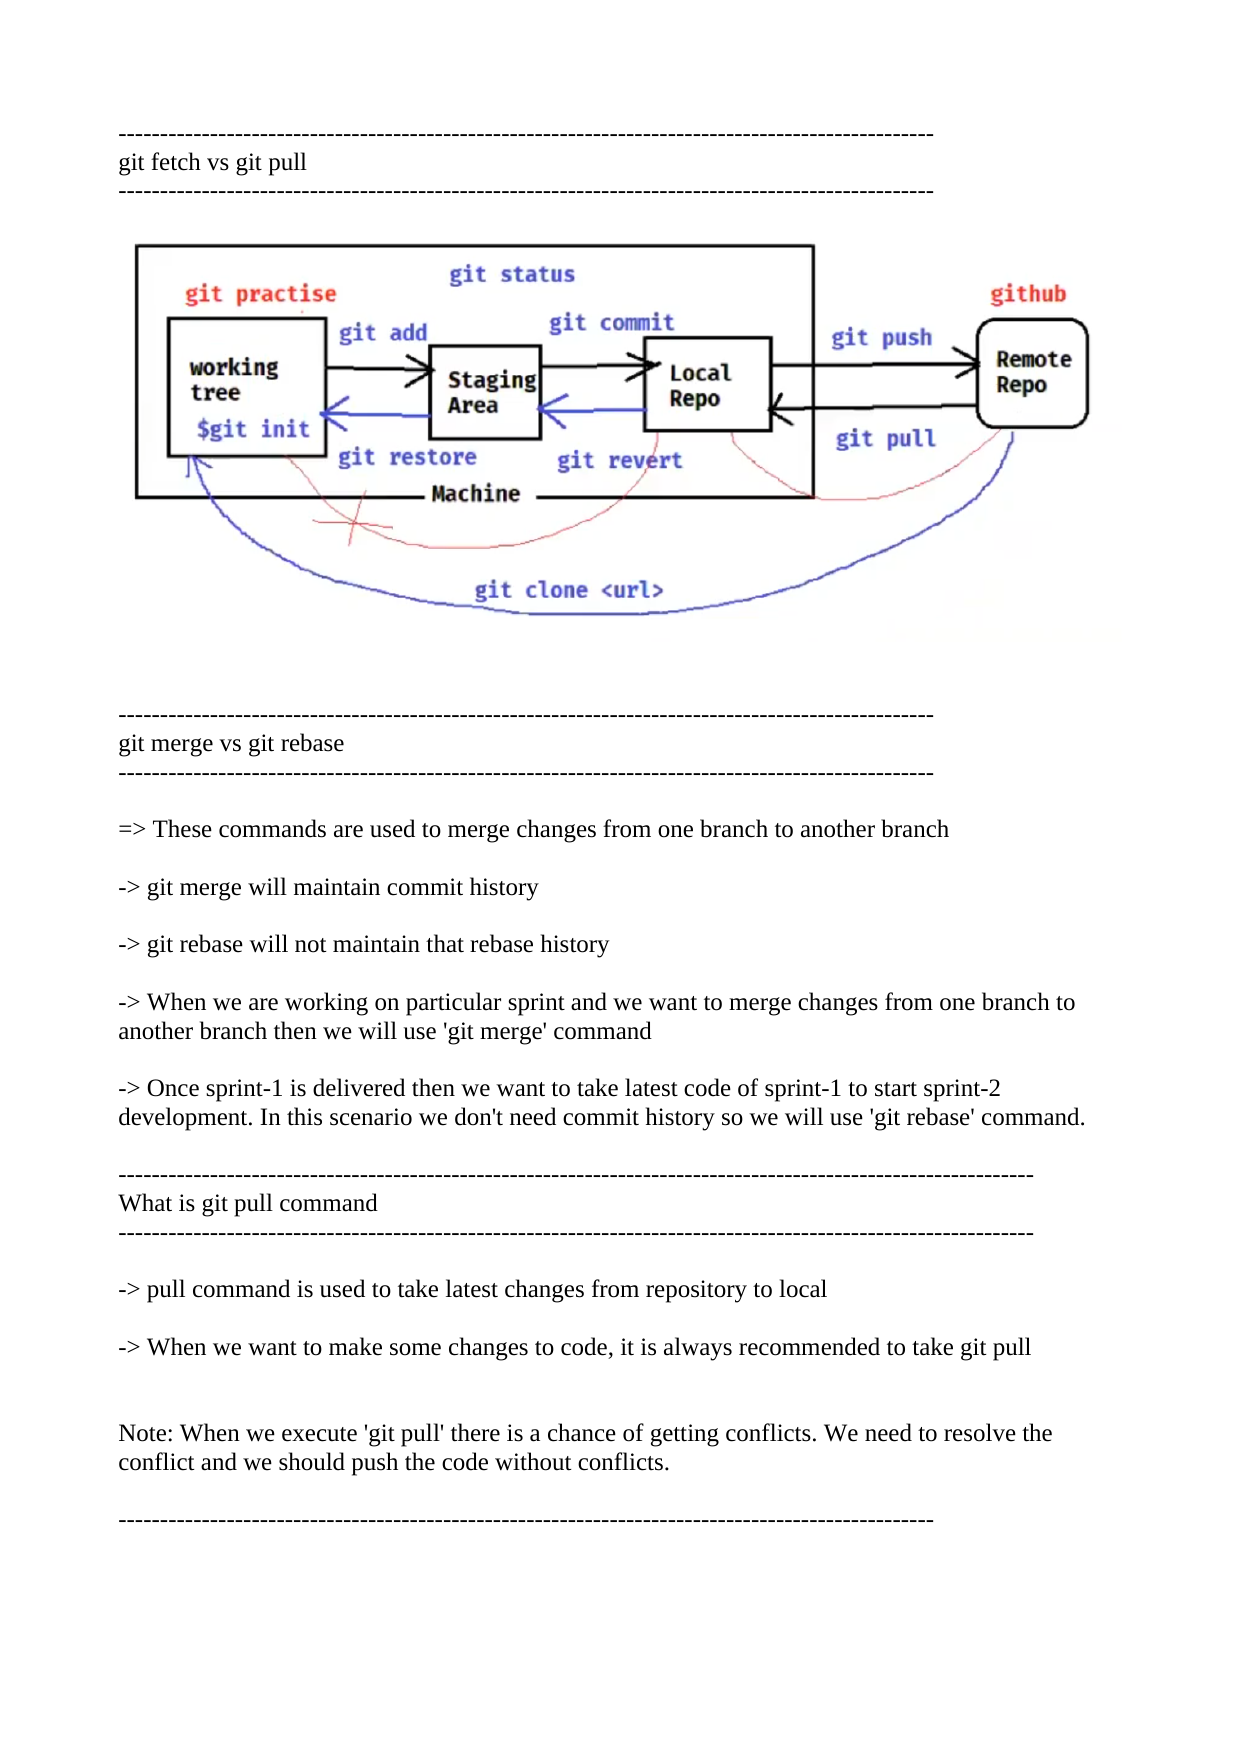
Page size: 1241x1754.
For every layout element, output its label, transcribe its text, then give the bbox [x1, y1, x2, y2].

text => These commands are used to merge changes from one branch to another branch [118, 814, 1122, 843]
picture [118, 225, 1123, 642]
text git fetch vs git pull [118, 147, 1122, 176]
text -------------------------------------------------------------------------------------------------- [118, 1504, 1122, 1533]
text -------------------------------------------------------------------------------------------------------------- [118, 1217, 1122, 1246]
text -------------------------------------------------------------------------------------------------- [118, 757, 1122, 786]
text -> pull command is used to take latest changes from repository to local [118, 1274, 1122, 1303]
text -------------------------------------------------------------------------------------------------- [118, 176, 1122, 204]
text -------------------------------------------------------------------------------------------------------------- [118, 1159, 1122, 1188]
text -> Once sprint-1 is delivered then we want to take latest code of sprint-1 to start sprint-2 development. In this scenario we don't need commit history so we will use 'git rebase' command. [118, 1073, 1122, 1131]
text -> When we want to make some changes to code, it is always recommended to take git pull [118, 1332, 1122, 1361]
text What is git pull command [118, 1188, 1122, 1217]
text -> git merge will maintain commit history [118, 872, 1122, 901]
text -------------------------------------------------------------------------------------------------- [118, 118, 1122, 147]
text -------------------------------------------------------------------------------------------------- [118, 699, 1122, 728]
text Note: When we execute 'git pull' there is a chance of getting conflicts. We need to resolve the conflict and we should push the code without conflicts. [118, 1418, 1122, 1476]
text -> When we are working on particular sprint and we want to merge changes from one branch to another branch then we will use 'git merge' command [118, 987, 1122, 1044]
text -> git rebase will not maintain that rebase history [118, 929, 1122, 958]
text git merge vs git rebase [118, 728, 1122, 757]
